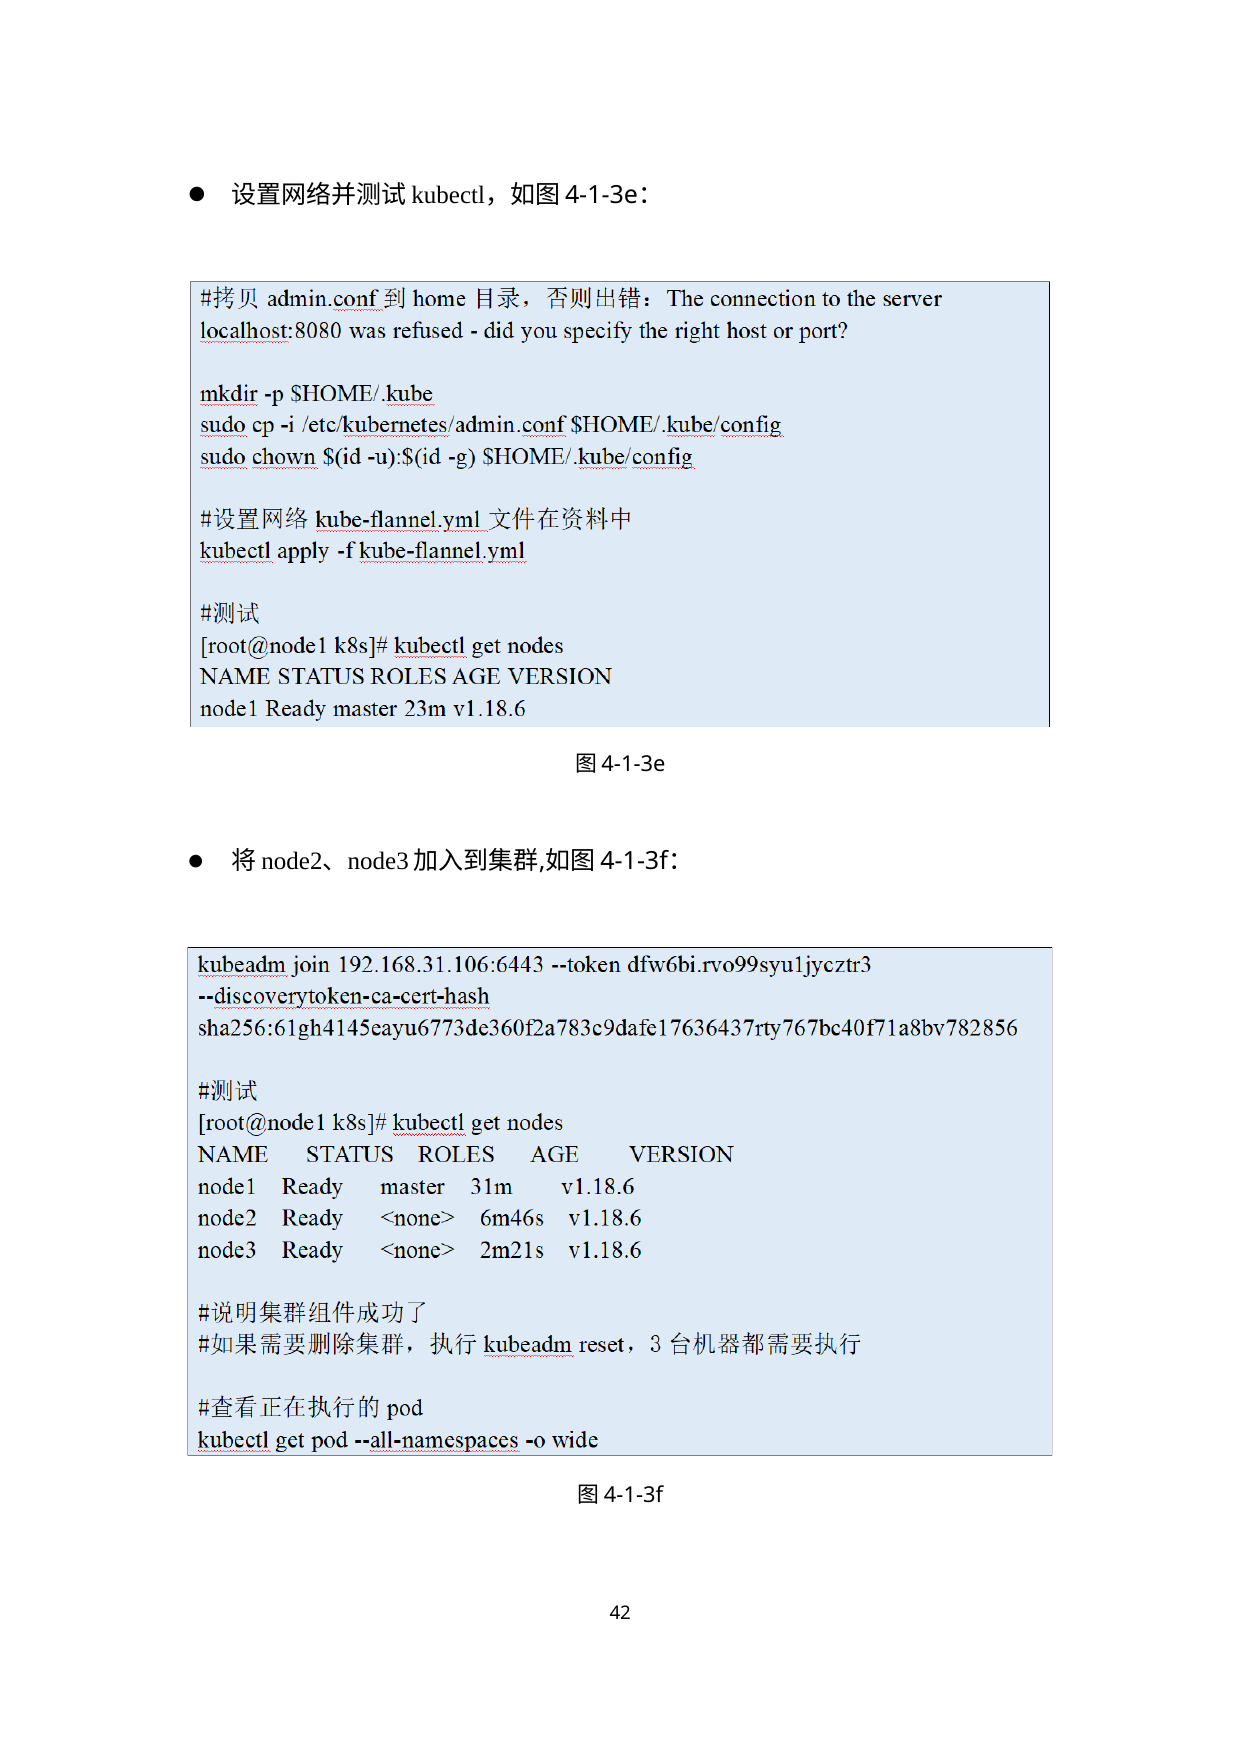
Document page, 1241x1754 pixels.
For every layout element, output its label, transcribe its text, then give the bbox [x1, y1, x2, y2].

list 图4-1-3f [187, 1477, 1053, 1509]
list 设置网络并测试kubectl，如图4-1-3e： [187, 160, 1053, 225]
list 将node2、node3加⼊到集群,如图4-1-3f： [187, 826, 1053, 891]
picture [187, 278, 1052, 727]
list 图4-1-3e [187, 745, 1053, 778]
picture [187, 947, 1053, 1456]
